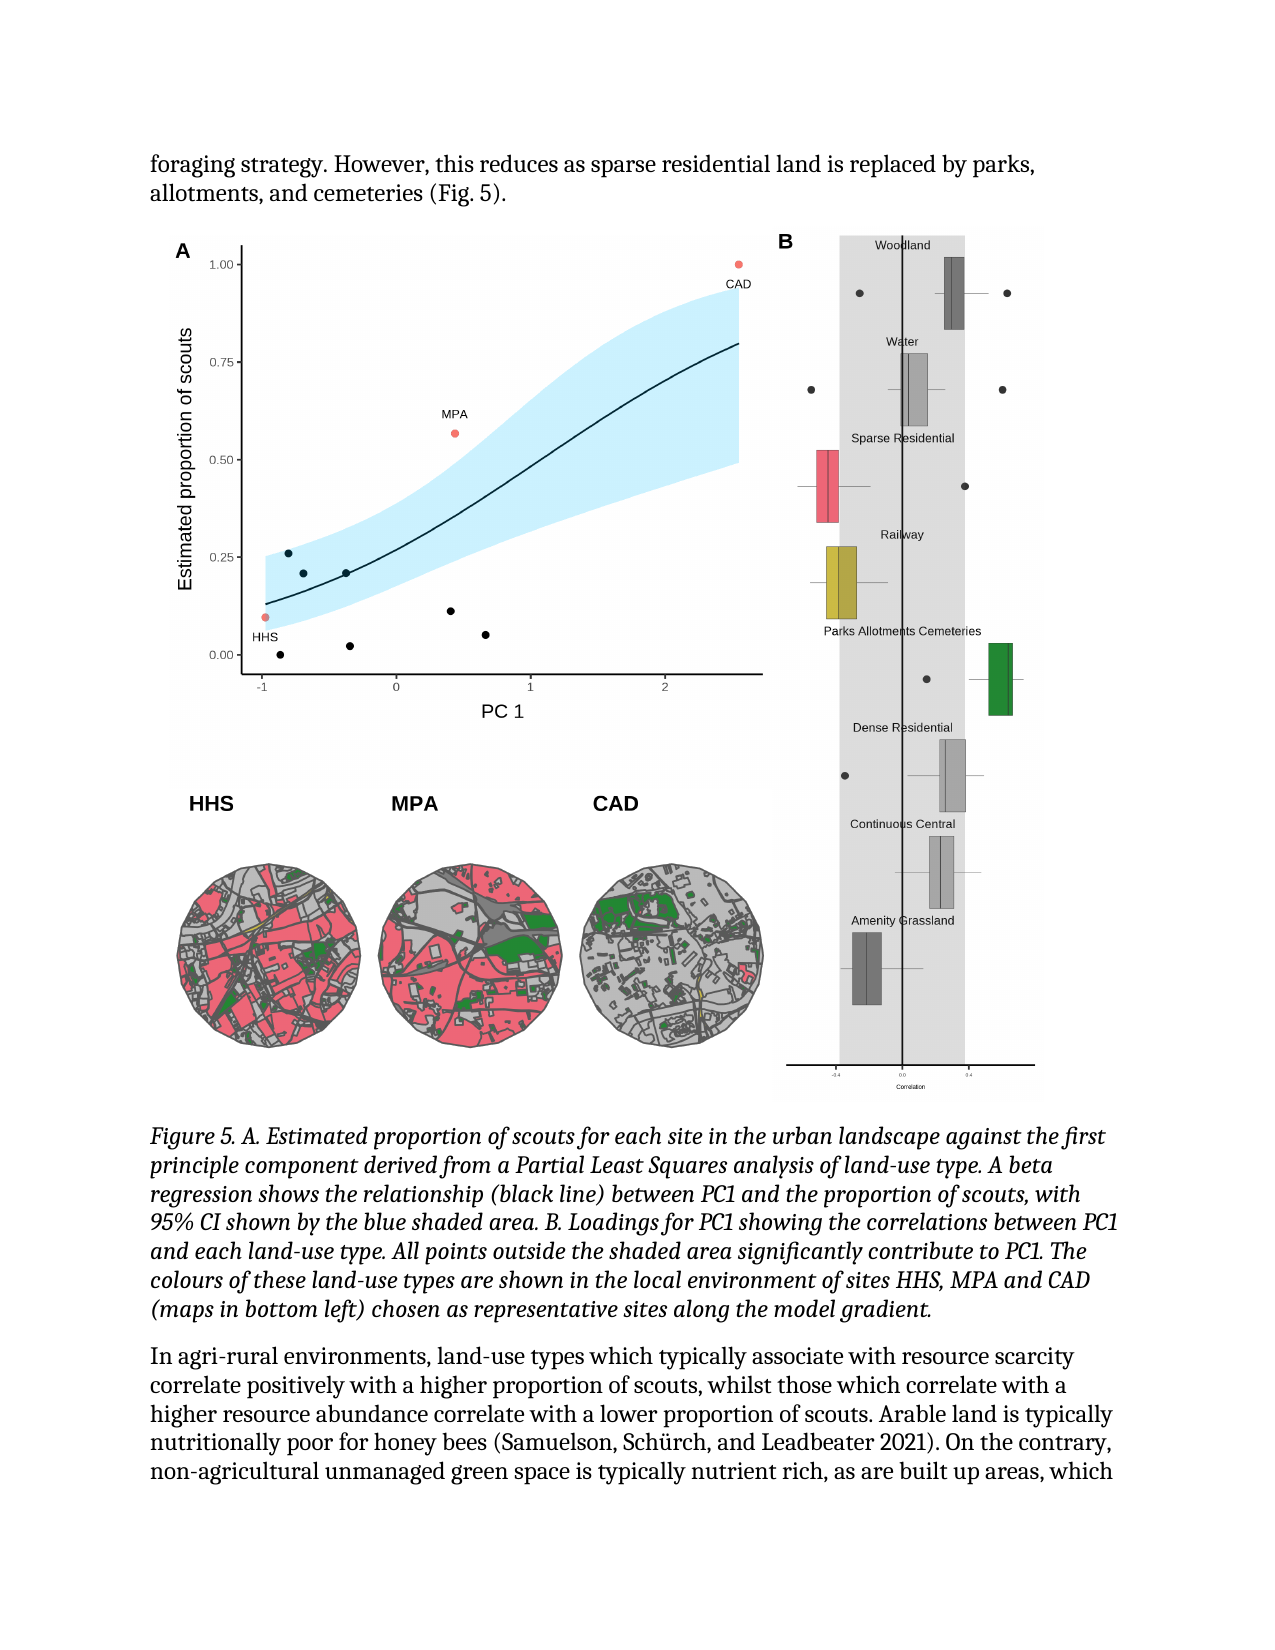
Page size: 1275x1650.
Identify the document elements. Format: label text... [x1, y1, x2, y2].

picture [168, 226, 1044, 1102]
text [150, 150, 1125, 207]
text Figure 5. A. Estimated proportion of scouts for each site in the urban landscape against the first principle component derived from a Partial Least Squares analysis of land-use type. A beta regression shows the relationship (black line) between PC1 and the proportion of scouts, with 95% CI shown by the blue shaded area. B. Loadings for PC1 showing the correlations between PC1 and each land-use type. All points outside the shaded area significantly contribute to PC1. The colours of these land-use types are shown in the local environment of sites HHS, MPA and CAD (maps in bottom left) chosen as representative sites along the model gradient. [150, 1122, 1125, 1323]
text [150, 1342, 1125, 1486]
